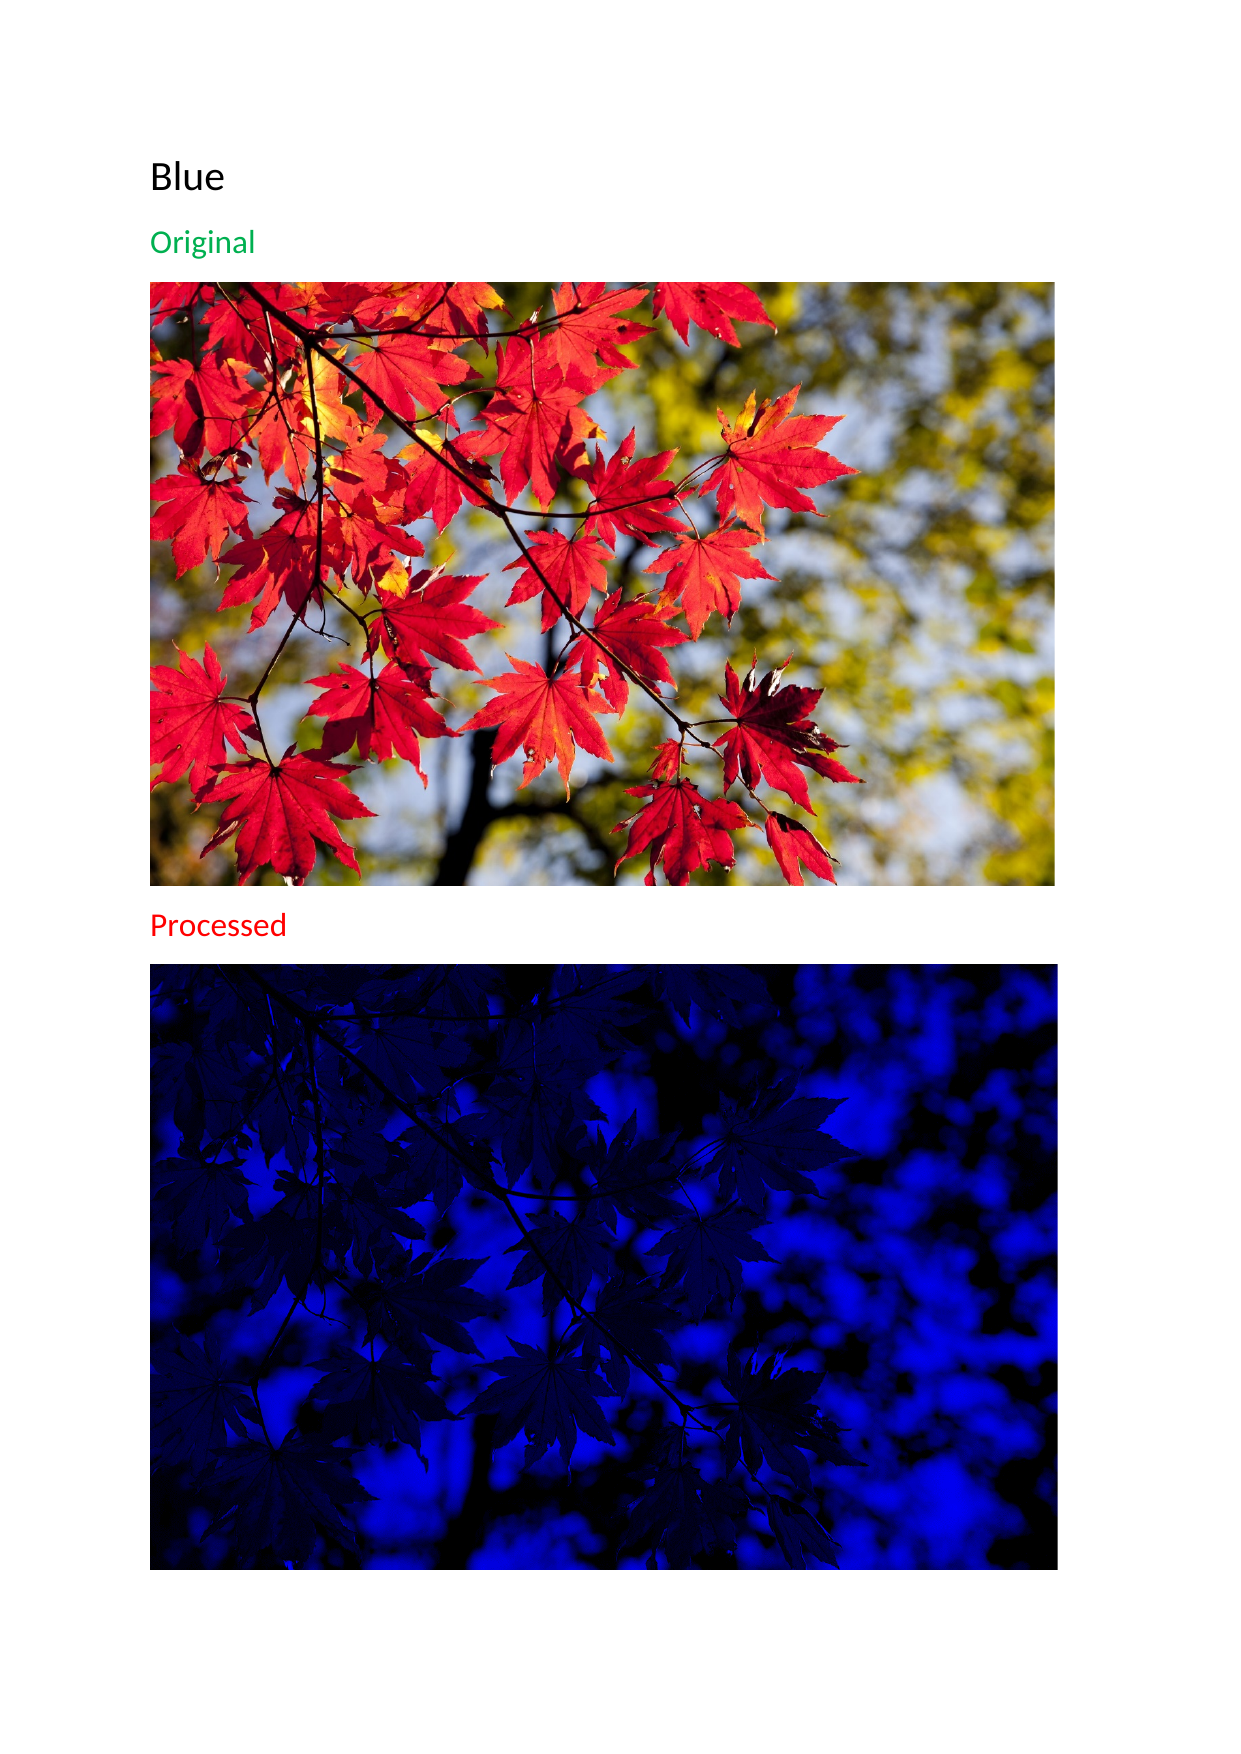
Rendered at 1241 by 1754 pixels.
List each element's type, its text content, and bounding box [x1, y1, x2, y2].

text Original [150, 222, 1090, 262]
picture [150, 964, 1058, 1570]
text Blue [150, 150, 1090, 201]
text Processed [150, 904, 1090, 945]
picture [150, 282, 1055, 886]
